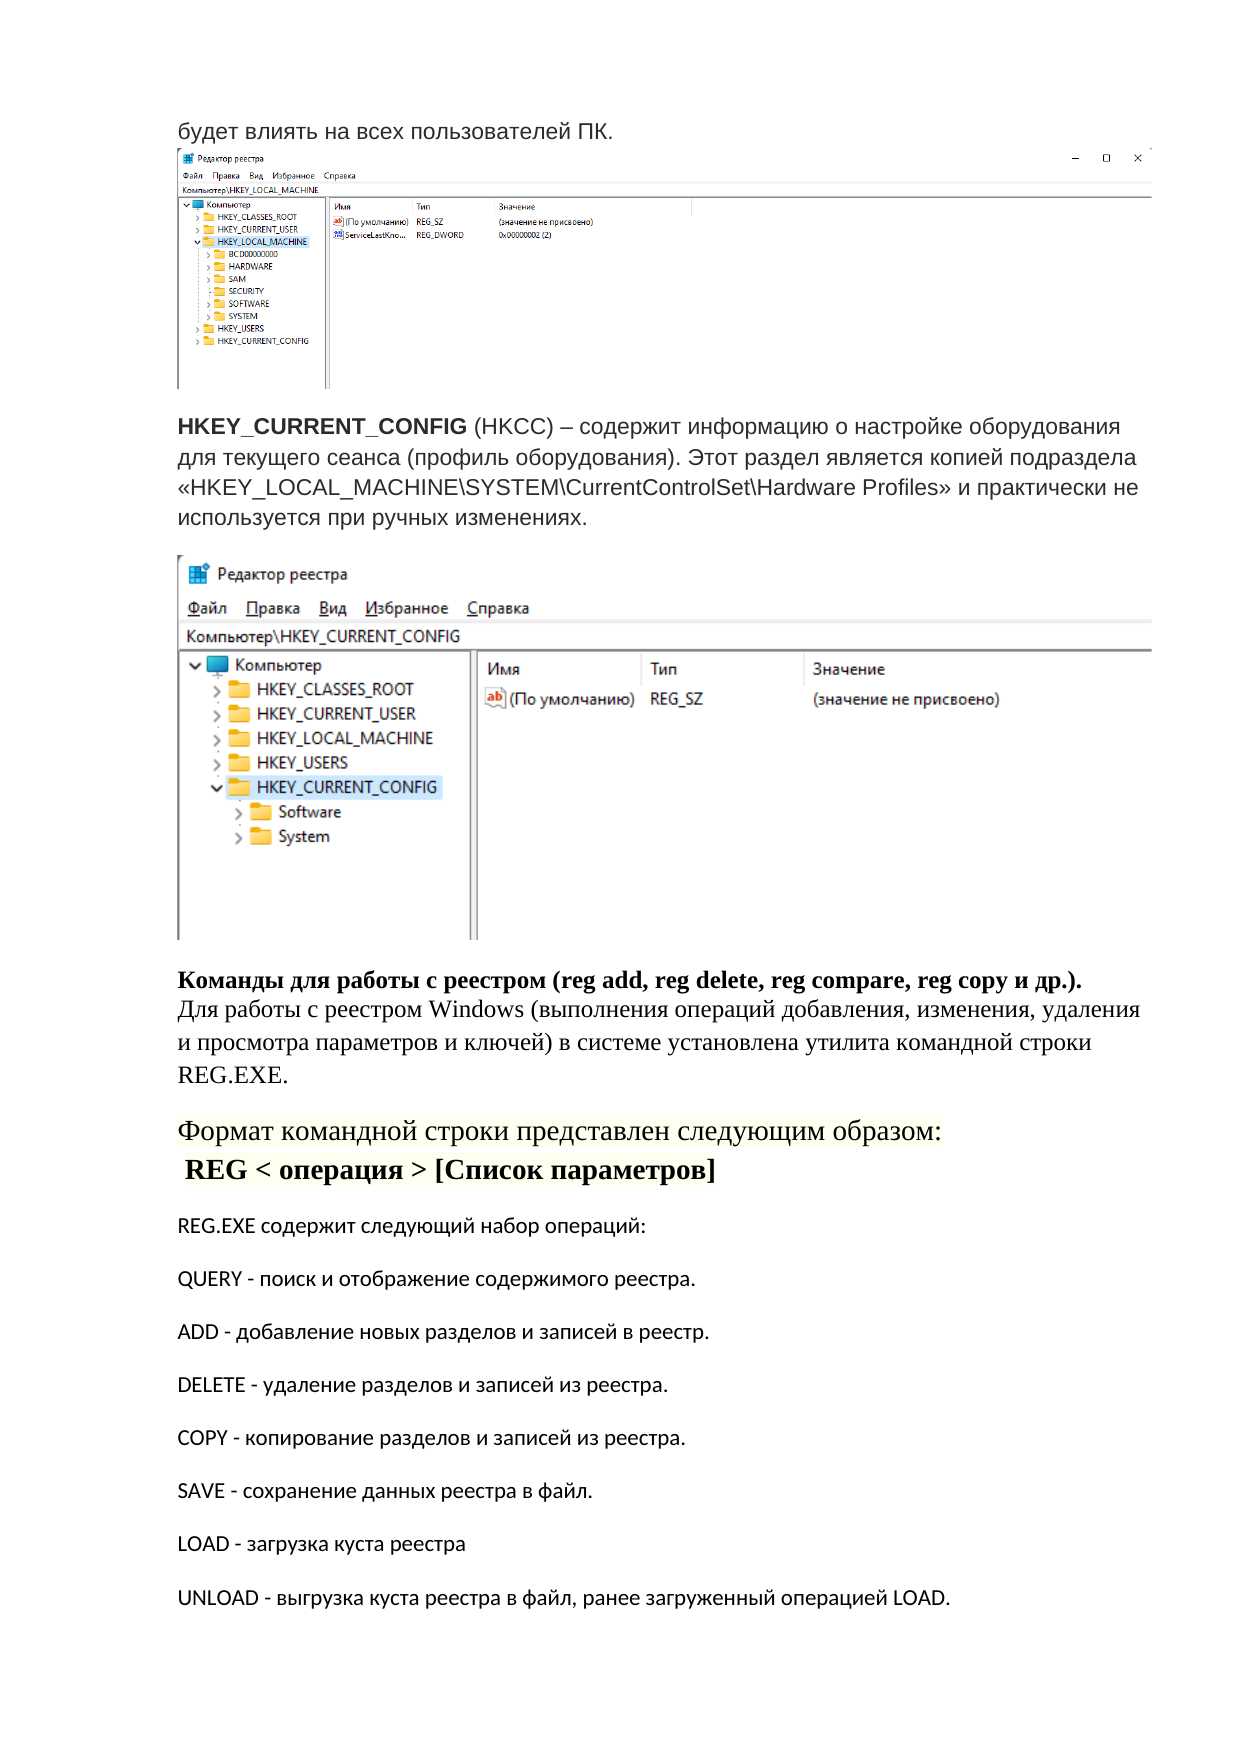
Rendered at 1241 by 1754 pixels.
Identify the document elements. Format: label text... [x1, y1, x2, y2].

text REG.EXE содержит следующий набор операций: [177, 1211, 1152, 1239]
text HKEY_CURRENT_CONFIG (HKCC) – содержит информацию о настройке оборудования для текущего сеанса (профиль оборудования). Этот раздел является копией подраздела «HKEY_LOCAL_MACHINE\SYSTEM\CurrentControlSet\Hardware Profiles» и практически не используется при ручных изменениях. [177, 413, 1152, 530]
text COPY - копирование разделов и записей из реестра. [177, 1423, 1152, 1452]
text DELETE - удаление разделов и записей из реестра. [177, 1371, 1152, 1398]
text SAVE - сохранение данных реестра в файл. [177, 1477, 1152, 1504]
text QUERY - поиск и отображение содержимого реестра. [177, 1264, 1152, 1292]
picture [177, 555, 1152, 940]
text Для работы с реестром Windows (выполнения операций добавления, изменения, удаления и просмотра параметров и ключей) в системе установлена утилита командной строки REG.EXE. [177, 994, 1152, 1088]
text Формат командной строки представлен следующим образом: REG < операция > [Список параметров] [177, 1113, 1152, 1186]
text UNLOAD - выгрузка куста реестра в файл, ранее загруженный операцией LOAD. [177, 1583, 1152, 1611]
text Команды для работы с реестром (reg add, reg delete, reg compare, reg copy и др.). [177, 965, 1152, 994]
text ADD - добавление новых разделов и записей в реестр. [177, 1317, 1152, 1346]
picture [177, 148, 1152, 389]
text LOAD - загрузка куста реестра [177, 1529, 1152, 1558]
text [177, 118, 1152, 148]
